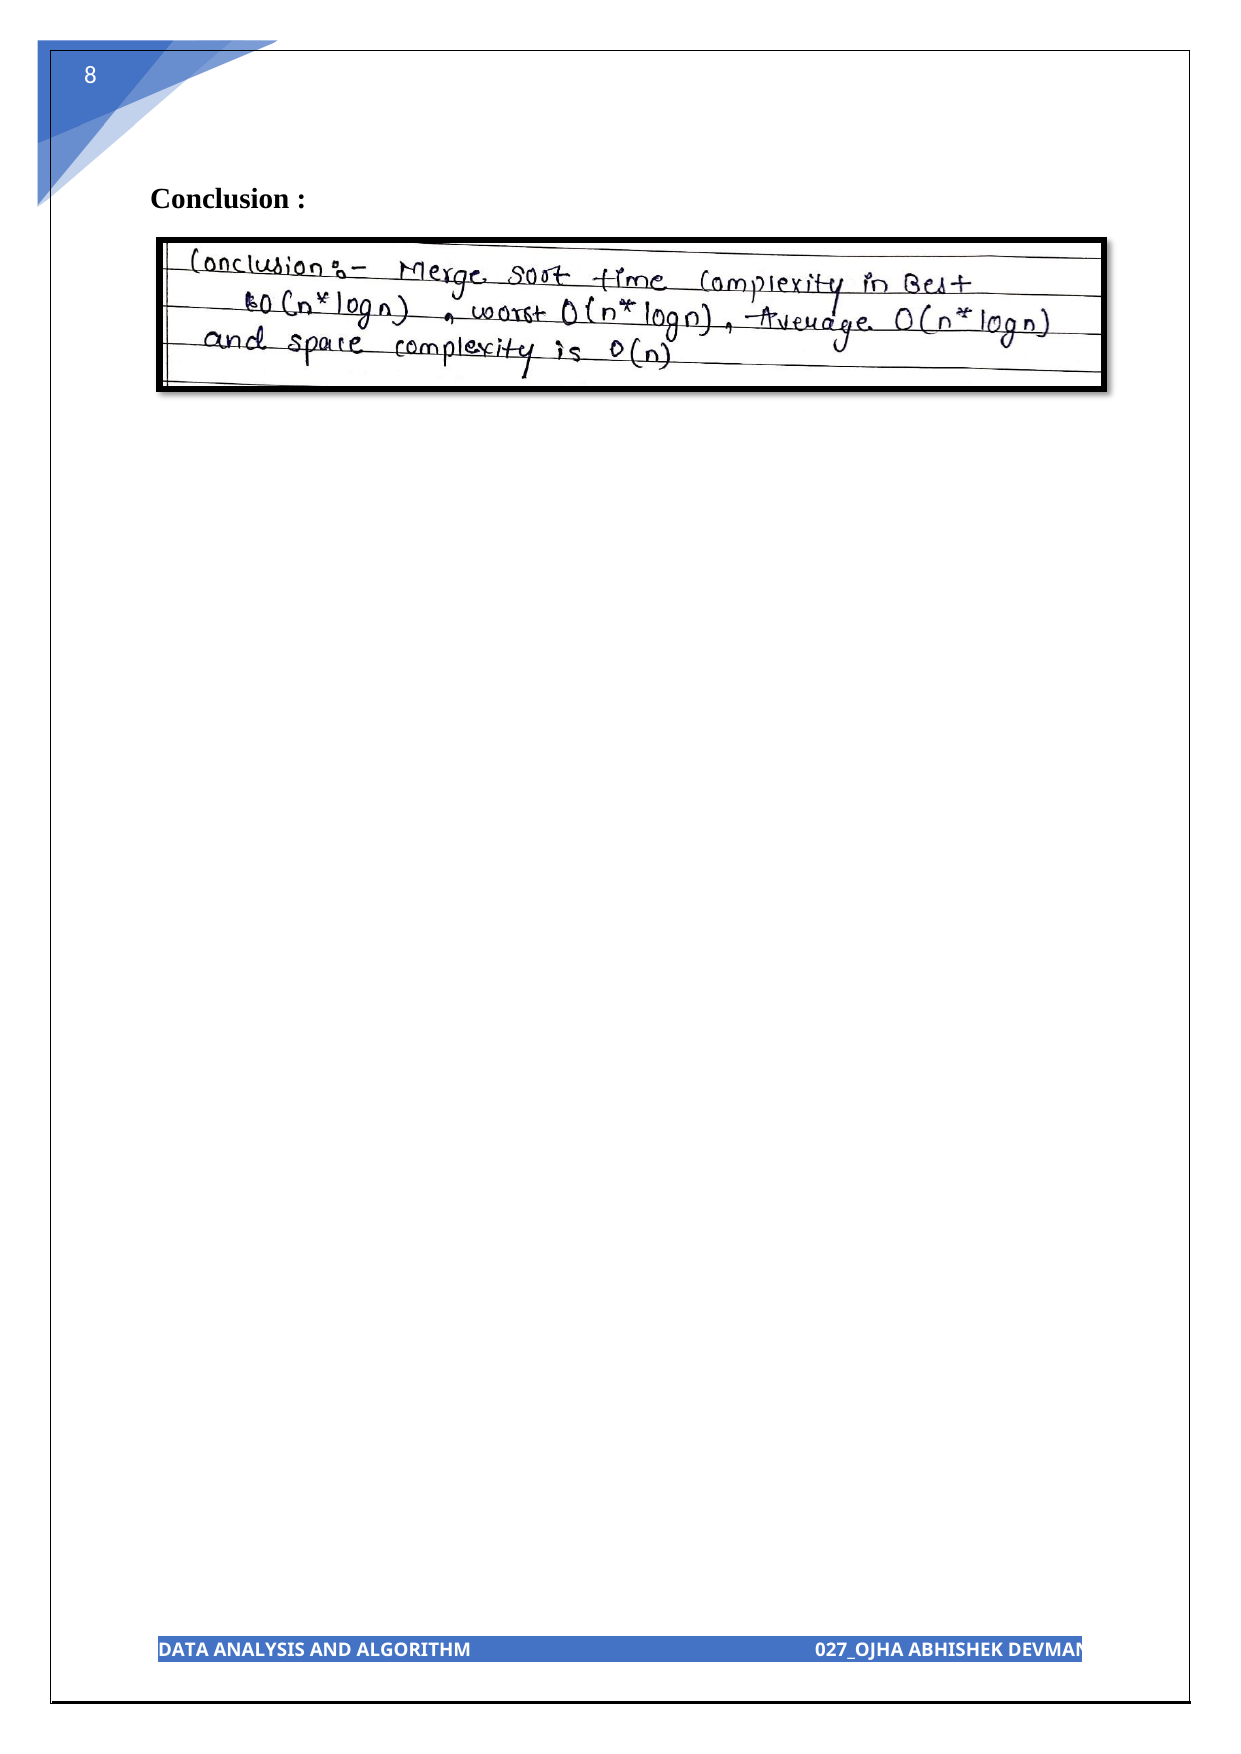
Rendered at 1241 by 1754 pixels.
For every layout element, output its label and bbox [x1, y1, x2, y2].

picture [37, 40, 279, 209]
picture [51, 51, 279, 209]
picture [151, 233, 1120, 404]
